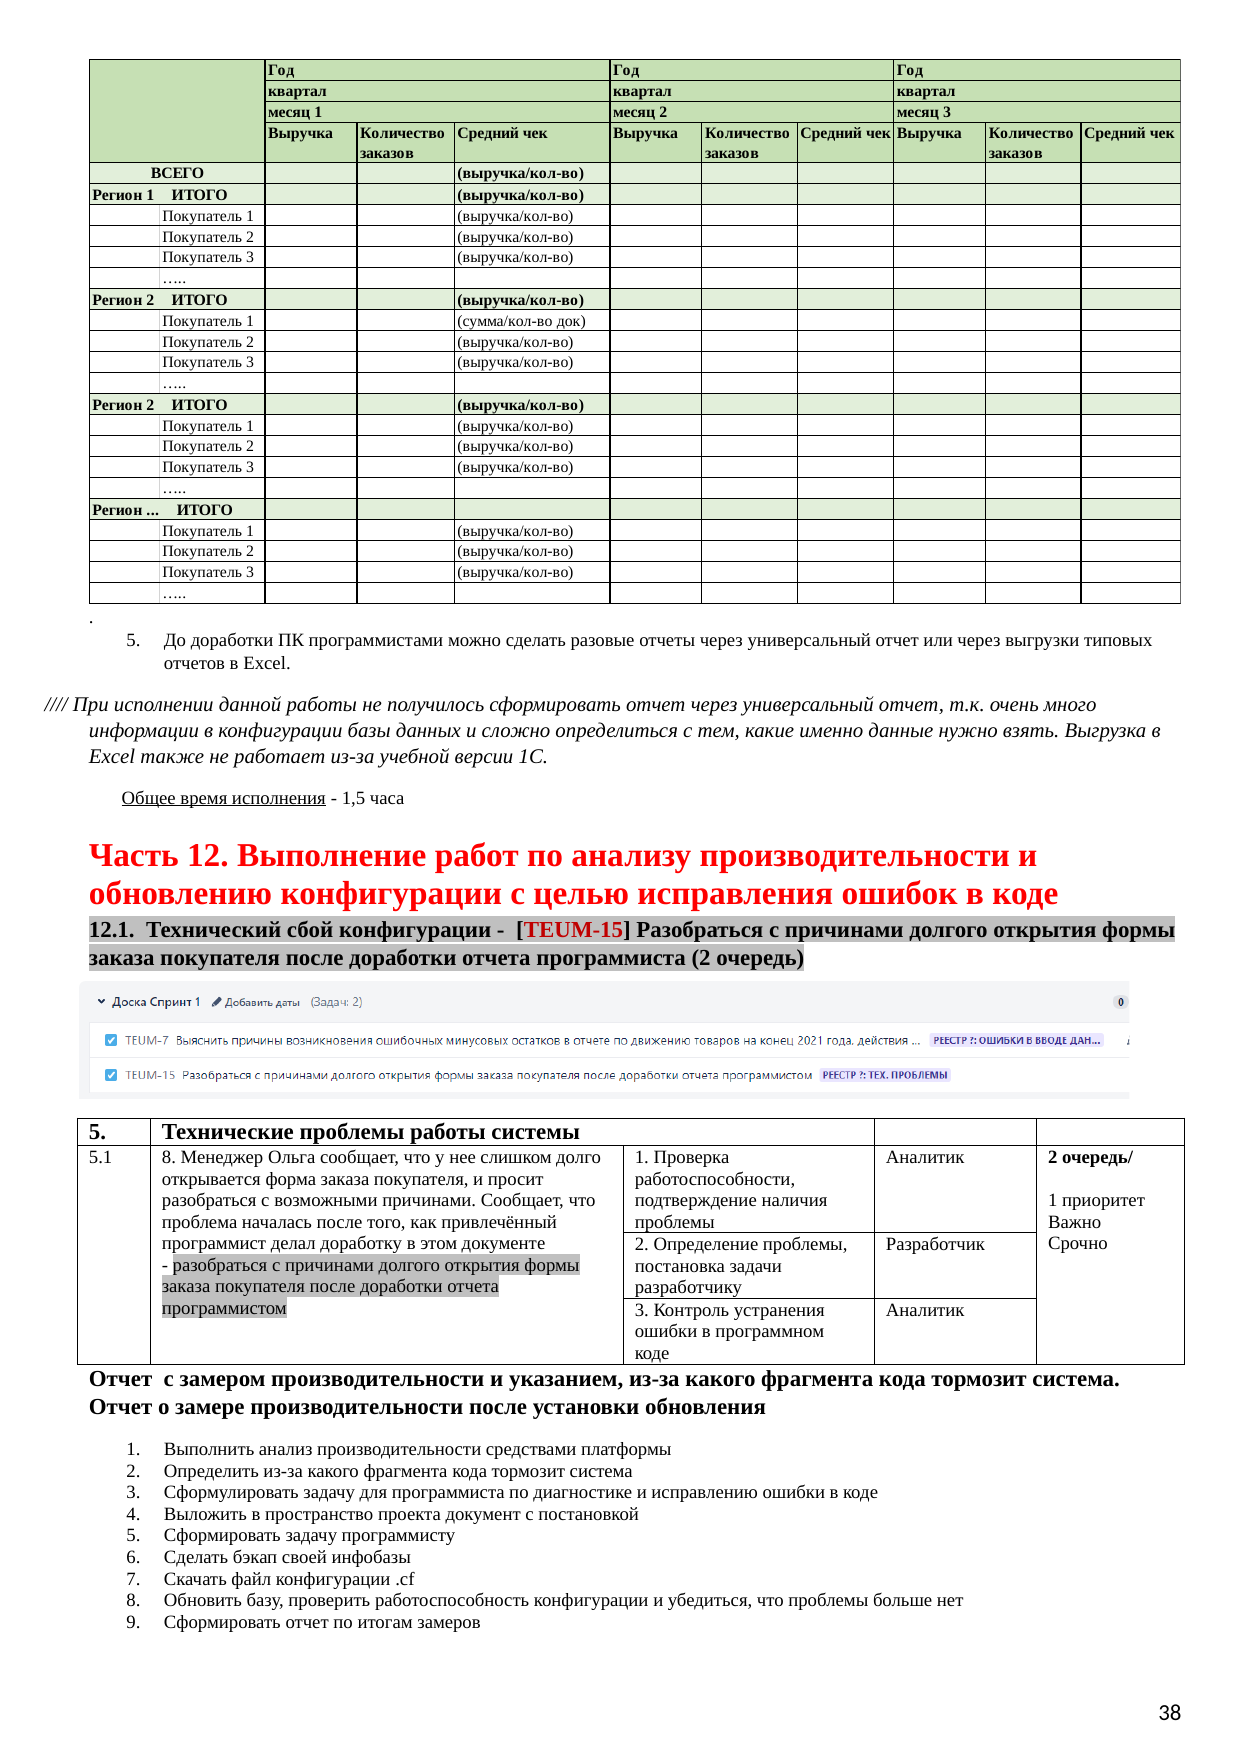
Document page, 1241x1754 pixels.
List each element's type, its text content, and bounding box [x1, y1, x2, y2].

list . [89, 604, 1181, 627]
list . [1082, 310, 1180, 330]
list . [894, 436, 985, 456]
list Выполнить анализ производительности средствами платформы [126, 1438, 1181, 1460]
list . [1082, 352, 1180, 372]
list . [798, 247, 893, 267]
list . [986, 205, 1080, 225]
list . [798, 541, 893, 561]
table_cell 2 очередь/ 1 приоритет Важно Срочно [1037, 1146, 1184, 1363]
list . [798, 583, 893, 603]
list . [611, 247, 701, 267]
list . [455, 520, 609, 540]
list . [1082, 205, 1180, 225]
list . [1082, 436, 1180, 456]
list . [611, 562, 701, 582]
list . [90, 520, 159, 540]
list . [358, 436, 454, 456]
list . [611, 373, 701, 393]
table_cell 1. Проверка работоспособности, подтверждение наличия проблемы [624, 1146, 874, 1232]
list . [455, 415, 609, 435]
list Сформировать отчет по итогам замеров [126, 1611, 1181, 1632]
list . [986, 436, 1080, 456]
text Отчет с замером производительности и указанием, из-за какого фрагмента кода тормозит система. Отчет о замере производительности после установки обновления [89, 1365, 1181, 1419]
list . [702, 226, 797, 246]
table_cell 5.1 [78, 1146, 150, 1363]
list . [160, 373, 264, 393]
list . [90, 268, 159, 288]
list . [160, 205, 264, 225]
list . [266, 205, 356, 225]
list . [160, 562, 264, 582]
list . [894, 373, 985, 393]
list Определить из-за какого фрагмента кода тормозит система [126, 1460, 1181, 1481]
list . [358, 310, 454, 330]
list . [455, 247, 609, 267]
list . [266, 247, 356, 267]
list . [160, 352, 264, 372]
list . [90, 415, 159, 435]
list . [702, 520, 797, 540]
list . [611, 352, 701, 372]
table_cell Аналитик [875, 1146, 1036, 1232]
list . [986, 541, 1080, 561]
list . [160, 415, 264, 435]
list . [798, 415, 893, 435]
list . [1082, 331, 1180, 351]
list . [160, 331, 264, 351]
list . [358, 541, 454, 561]
list . [611, 310, 701, 330]
list . [702, 415, 797, 435]
list . [455, 352, 609, 372]
list . [798, 331, 893, 351]
list . [266, 457, 356, 477]
list . [702, 562, 797, 582]
list . [611, 457, 701, 477]
list . [358, 247, 454, 267]
list . [358, 583, 454, 603]
list . [455, 268, 609, 288]
list . [1082, 457, 1180, 477]
list . [1082, 226, 1180, 246]
list . [160, 310, 264, 330]
list . [90, 352, 159, 372]
list . [611, 268, 701, 288]
list . [160, 478, 264, 498]
list . [798, 205, 893, 225]
list . [798, 562, 893, 582]
list . [702, 331, 797, 351]
list . [611, 436, 701, 456]
list . [702, 268, 797, 288]
list . [611, 478, 701, 498]
list . [160, 226, 264, 246]
list . [90, 373, 159, 393]
list . [986, 478, 1080, 498]
list . [358, 205, 454, 225]
list . [798, 478, 893, 498]
list . [90, 226, 159, 246]
list . [894, 541, 985, 561]
list . [455, 541, 609, 561]
list . [160, 583, 264, 603]
list . [702, 583, 797, 603]
list . [798, 352, 893, 372]
list . [611, 205, 701, 225]
list . [90, 205, 159, 225]
list Сделать бэкап своей инфобазы [126, 1546, 1181, 1567]
list . [1082, 520, 1180, 540]
list . [702, 541, 797, 561]
list . [798, 520, 893, 540]
table_cell 8. Менеджер Ольга сообщает, что у нее слишком долго открывается форма заказа покупателя, и просит разобраться с возможными причинами. Сообщает, что проблема началась после того, как привлечённый программист делал доработку в этом документе - разобраться с причинами долгого открытия формы заказа покупателя после доработки отчета программистом [151, 1146, 623, 1363]
list Скачать файл конфигурации .cf [126, 1567, 1181, 1589]
list . [986, 562, 1080, 582]
list . [894, 352, 985, 372]
list . [266, 541, 356, 561]
list . [266, 583, 356, 603]
list . [358, 268, 454, 288]
list . [1082, 541, 1180, 561]
list . [455, 310, 609, 330]
list . [358, 226, 454, 246]
list . [455, 457, 609, 477]
list . [798, 373, 893, 393]
list . [90, 583, 159, 603]
list . [358, 352, 454, 372]
table_cell Аналитик [875, 1299, 1036, 1363]
list . [455, 373, 609, 393]
list . [266, 352, 356, 372]
list . [702, 310, 797, 330]
list . [894, 478, 985, 498]
list . [1082, 247, 1180, 267]
list . [266, 268, 356, 288]
list . [266, 562, 356, 582]
table_cell 3. Контроль устранения ошибки в программном коде [624, 1299, 874, 1363]
list . [986, 373, 1080, 393]
table_cell 2. Определение проблемы, постановка задачи разработчику [624, 1233, 874, 1298]
list . [266, 520, 356, 540]
list . [702, 457, 797, 477]
subtitle Часть 12. Выполнение работ по анализу производительности и обновлению конфигурации с целью исправления ошибок в коде [89, 835, 1181, 912]
list . [611, 226, 701, 246]
list . [798, 457, 893, 477]
list . [894, 205, 985, 225]
list . [1082, 562, 1180, 582]
table_header Технические проблемы работы системы [151, 1119, 874, 1145]
list . [266, 331, 356, 351]
list . [90, 457, 159, 477]
list . [611, 541, 701, 561]
list . [160, 436, 264, 456]
table_header 5. [78, 1119, 150, 1145]
list . [986, 520, 1080, 540]
list . [798, 310, 893, 330]
list . [90, 562, 159, 582]
list . [894, 310, 985, 330]
list . [160, 268, 264, 288]
list . [1082, 478, 1180, 498]
list . [986, 583, 1080, 603]
list . [160, 541, 264, 561]
list Сформировать задачу программисту [126, 1524, 1181, 1546]
list . [986, 331, 1080, 351]
list . [798, 436, 893, 456]
table_header [1037, 1119, 1184, 1145]
list . [986, 268, 1080, 288]
list . [455, 331, 609, 351]
list . [90, 310, 159, 330]
list . [160, 520, 264, 540]
list Выложить в пространство проекта документ с постановкой [126, 1503, 1181, 1524]
list . [894, 226, 985, 246]
list . [986, 457, 1080, 477]
list До доработки ПК программистами можно сделать разовые отчеты через универсальный отчет или через выгрузки типовых отчетов в Excel. [126, 629, 1181, 674]
text Общее время исполнения - 1,5 часа [89, 787, 1181, 808]
list . [1082, 583, 1180, 603]
list . [894, 247, 985, 267]
list Сформулировать задачу для программиста по диагностике и исправлению ошибки в коде [126, 1481, 1181, 1503]
list . [266, 415, 356, 435]
list . [266, 310, 356, 330]
list . [455, 562, 609, 582]
list . [160, 457, 264, 477]
list . [986, 310, 1080, 330]
list . [1082, 373, 1180, 393]
list . [1082, 268, 1180, 288]
list . [1082, 415, 1180, 435]
table_cell Разработчик [875, 1233, 1036, 1298]
list . [455, 205, 609, 225]
list . [702, 436, 797, 456]
list . [702, 352, 797, 372]
list . [358, 520, 454, 540]
list . [90, 247, 159, 267]
list . [986, 415, 1080, 435]
list . [611, 583, 701, 603]
list . [798, 268, 893, 288]
list . [160, 247, 264, 267]
text //// При исполнении данной работы не получилось сформировать отчет через универсальный отчет, т.к. очень много информации в конфигурации базы данных и сложно определиться с тем, какие именно данные нужно взять. Выгрузка в Excel также не работает из-за учебной версии 1С. [44, 692, 1181, 768]
list . [894, 331, 985, 351]
list . [90, 478, 159, 498]
list . [702, 373, 797, 393]
list . [798, 226, 893, 246]
list . [894, 583, 985, 603]
list . [702, 205, 797, 225]
list . [266, 436, 356, 456]
list . [611, 520, 701, 540]
list . [986, 352, 1080, 372]
list . [358, 415, 454, 435]
list . [358, 457, 454, 477]
list . [358, 331, 454, 351]
table_header [875, 1119, 1036, 1145]
list . [266, 478, 356, 498]
list . [358, 373, 454, 393]
subtitle 12.1. Технический сбой конфигурации - [TEUM-15] Разобраться с причинами долгого открытия формы заказа покупателя после доработки отчета программиста (2 очередь) [89, 916, 1181, 971]
list . [358, 478, 454, 498]
list . [455, 436, 609, 456]
list . [90, 331, 159, 351]
list . [986, 247, 1080, 267]
list . [358, 562, 454, 582]
list Обновить базу, проверить работоспособность конфигурации и убедиться, что проблемы больше нет [126, 1589, 1181, 1611]
list . [702, 478, 797, 498]
list . [455, 478, 609, 498]
picture [59, 972, 1130, 1099]
list . [611, 331, 701, 351]
list . [90, 436, 159, 456]
list . [986, 226, 1080, 246]
list . [894, 268, 985, 288]
list . [611, 415, 701, 435]
list . [455, 583, 609, 603]
list . [455, 226, 609, 246]
list . [266, 226, 356, 246]
list . [894, 457, 985, 477]
list . [894, 520, 985, 540]
list . [894, 415, 985, 435]
list . [90, 541, 159, 561]
list . [894, 562, 985, 582]
list . [702, 247, 797, 267]
list . [266, 373, 356, 393]
